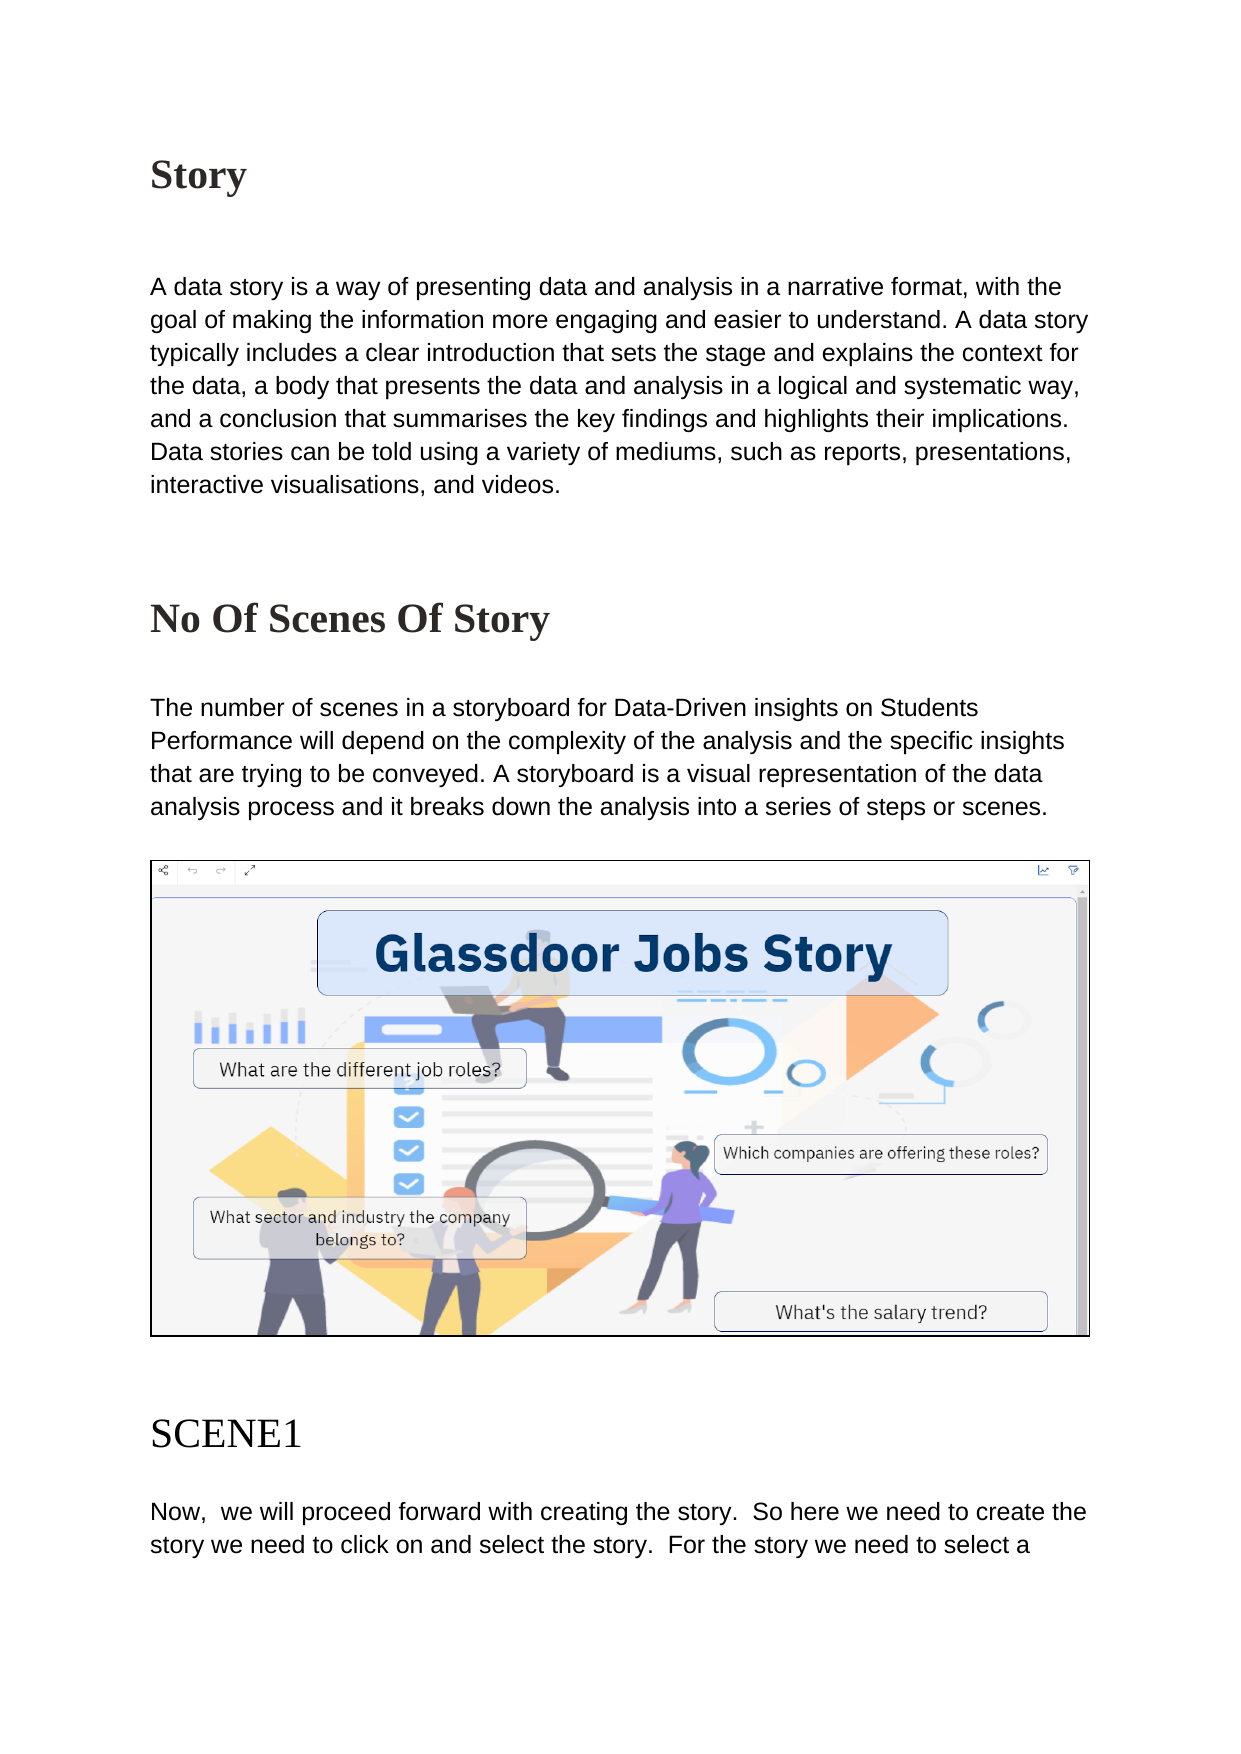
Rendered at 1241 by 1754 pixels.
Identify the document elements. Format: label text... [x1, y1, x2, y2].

text SCENE1 [150, 1409, 1090, 1457]
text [150, 1497, 1090, 1559]
subtitle No Of Scenes Of Story [150, 594, 1090, 642]
text The number of scenes in a storyboard for Data-Driven insights on Students Performance will depend on the complexity of the analysis and the specific insights that are trying to be conveyed. A storyboard is a visual representation of the data analysis process and it breaks down the analysis into a series of steps or scenes. [150, 693, 1090, 821]
subtitle Story [150, 150, 1090, 198]
text A data story is a way of presenting data and analysis in a narrative format, with the goal of making the information more engaging and easier to understand. A data story typically includes a clear introduction that sets the stage and explains the context for the data, a body that presents the data and analysis in a logical and systematic way, and a conclusion that summarises the key findings and highlights their implications. Data stories can be told using a variety of mediums, such as reports, presentations, interactive visualisations, and videos. [150, 272, 1090, 498]
picture [152, 861, 1089, 1335]
